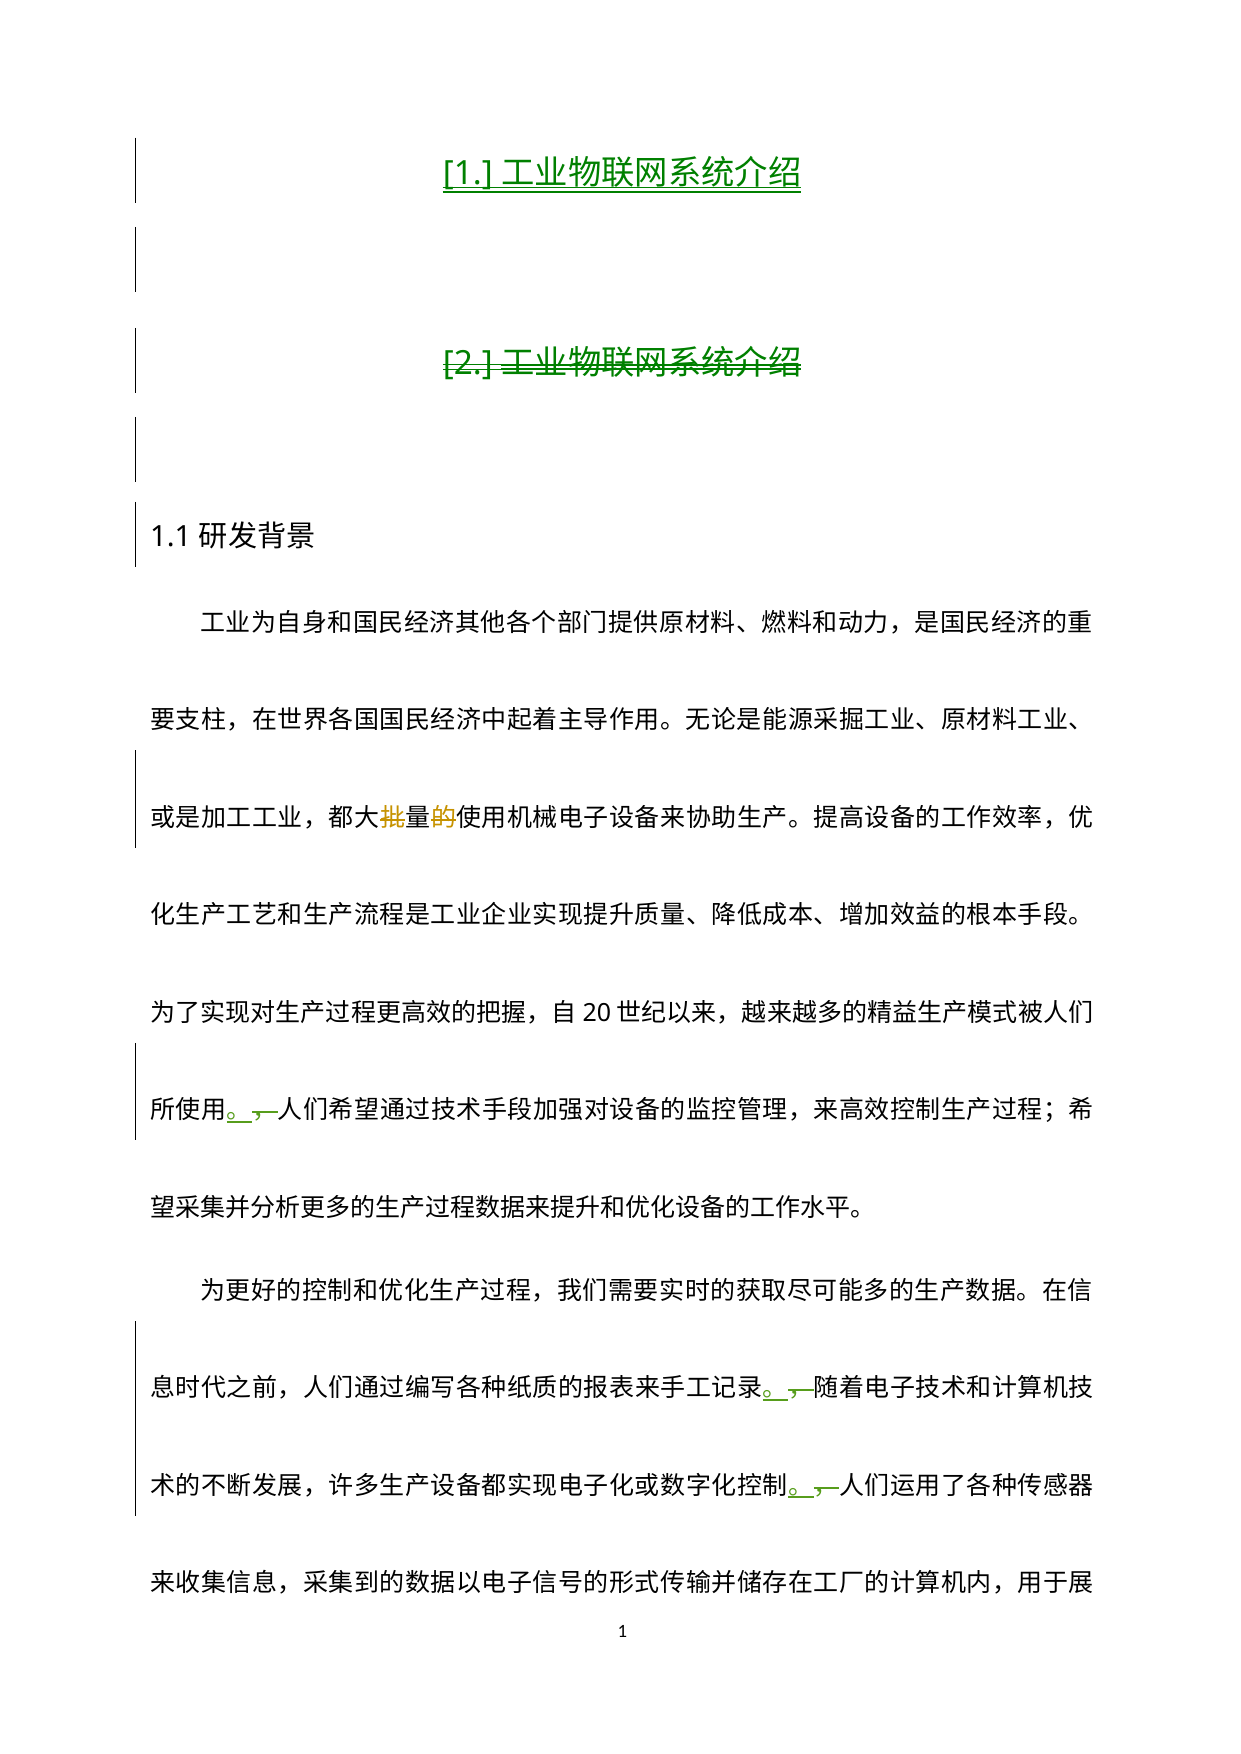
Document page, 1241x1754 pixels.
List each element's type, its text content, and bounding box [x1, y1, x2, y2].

text 工业为自身和国民经济其他各个部门提供原材料、燃料和动力，是国民经济的重要支柱，在世界各国国民经济中起着主导作用。无论是能源采掘工业、原材料工业、或是加工工业，都大量使用机械电子设备来协助生产。提高设备的工作效率，优化生产工艺和生产流程是工业企业实现提升质量、降低成本、增加效益的根本手段。为了实现对生产过程更高效的把握，自20世纪以来，越来越多的精益生产模式被人们所使用人们希望通过技术手段加强对设备的监控管理，来高效控制生产过程；希望采集并分析更多的生产过程数据来提升和优化设备的工作水平。 [150, 588, 1094, 1238]
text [150, 1256, 1094, 1613]
text 1.1 研发背景 [150, 502, 1094, 567]
